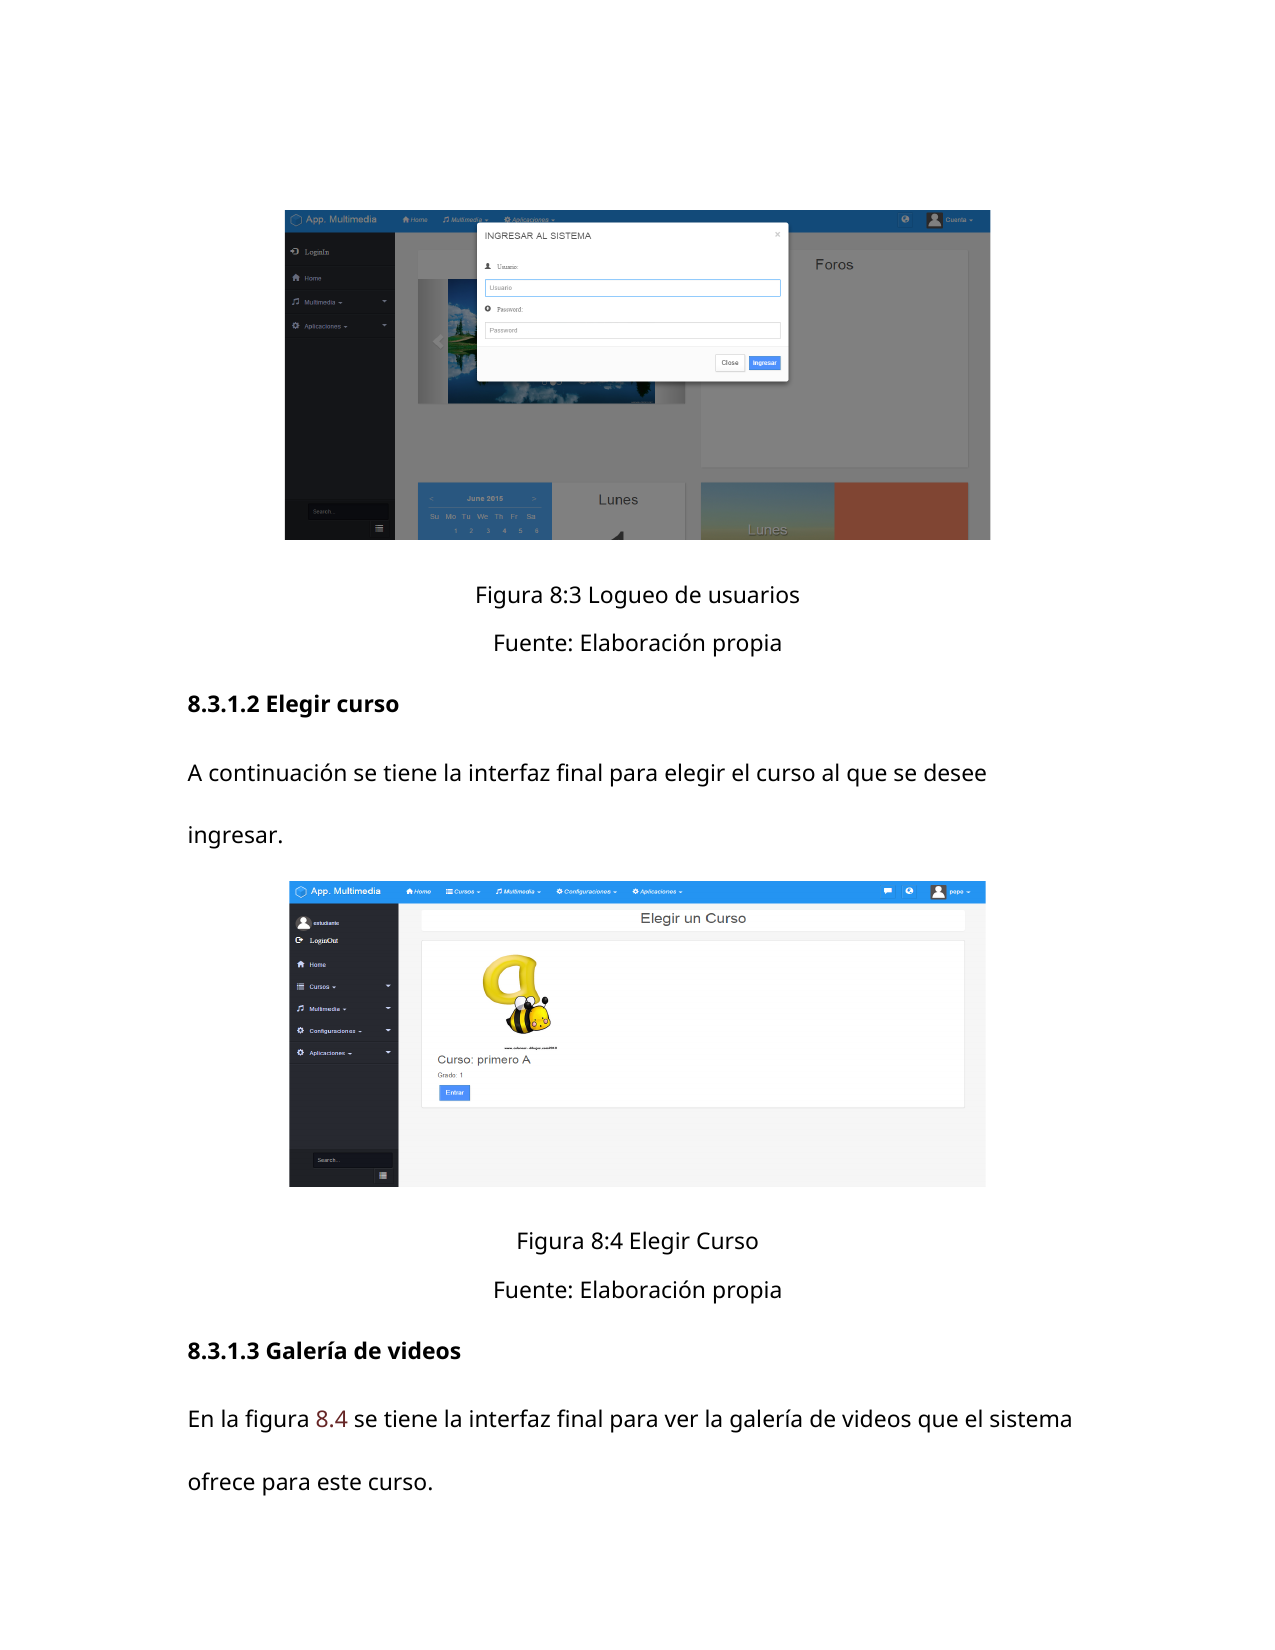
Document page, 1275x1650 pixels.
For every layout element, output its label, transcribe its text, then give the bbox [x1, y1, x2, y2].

text Fuente: Elaboración propia [187, 1274, 1087, 1305]
subtitle 8.3.1.3 Galería de videos [187, 1334, 1087, 1366]
text A continuación se tiene la interfaz final para elegir el curso al que se desee ingresar. [187, 757, 1087, 850]
subtitle 8.3.1.2 Elegir curso [187, 688, 1087, 719]
text En la figura 8.4 se tiene la interfaz final para ver la galería de videos que el sistema ofrece para este curso. [187, 1403, 1087, 1497]
text Fuente: Elaboración propia [187, 627, 1087, 658]
